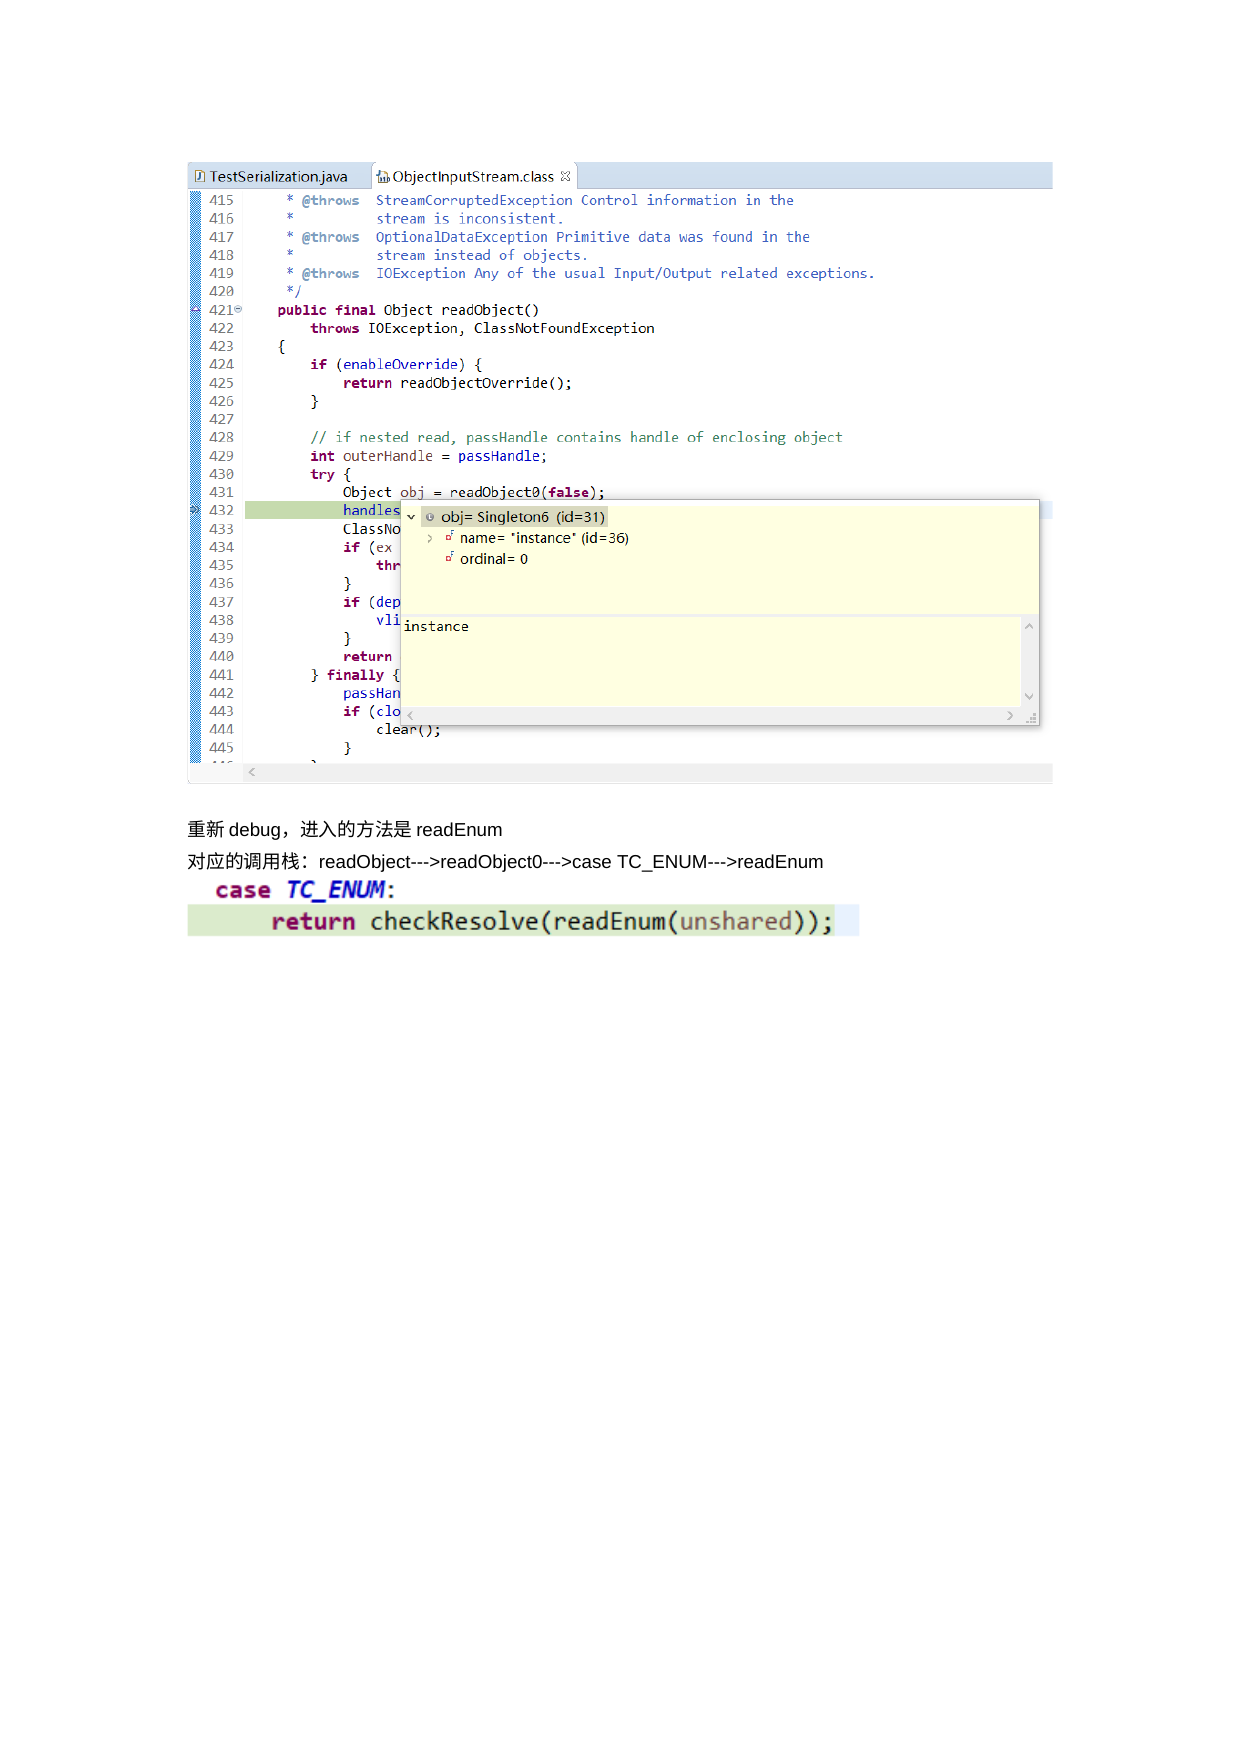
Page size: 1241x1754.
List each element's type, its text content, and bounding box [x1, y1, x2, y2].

picture [187, 162, 1053, 784]
picture [187, 877, 860, 949]
text 重新debug，进入的方法是readEnum [187, 812, 1053, 844]
text 对应的调用栈：readObject--->readObject0--->case TC_ENUM--->readEnum [187, 844, 1053, 877]
